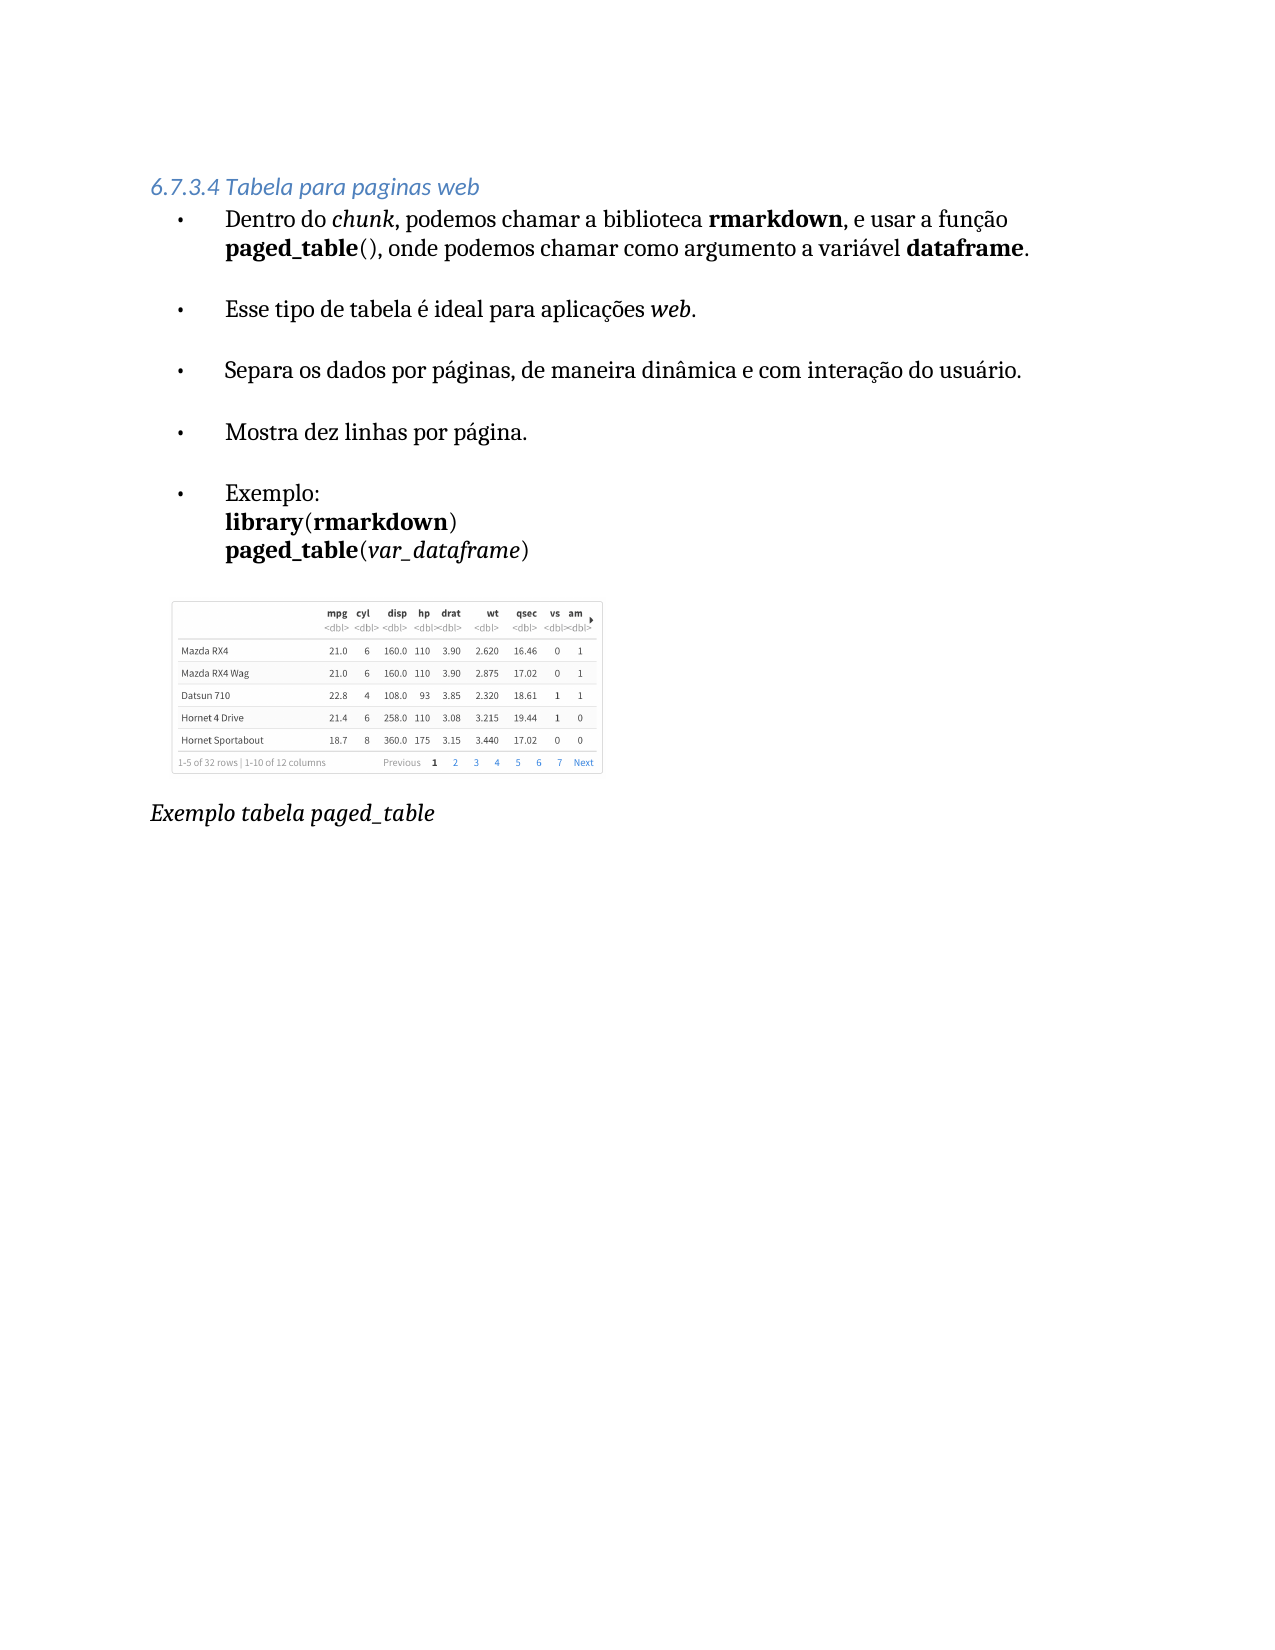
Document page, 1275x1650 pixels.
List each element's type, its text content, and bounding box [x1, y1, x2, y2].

list Exemplo: library(rmarkdown) paged_table(var_dataframe) [175, 479, 1125, 594]
text Exemplo tabela paged_table [150, 799, 1125, 828]
list Separa os dados por páginas, de maneira dinâmica e com interação do usuário. [175, 356, 1125, 414]
subtitle 6.7.3.4 Tabela para paginas web [150, 171, 1125, 201]
list Mostra dez linhas por página. [175, 418, 1125, 475]
picture [168, 597, 607, 779]
list Esse tipo de tabela é ideal para aplicações web. [175, 295, 1125, 353]
list Dentro do chunk, podemos chamar a biblioteca rmarkdown, e usar a função paged_table(), onde podemos chamar como argumento a variável dataframe. [175, 205, 1125, 291]
